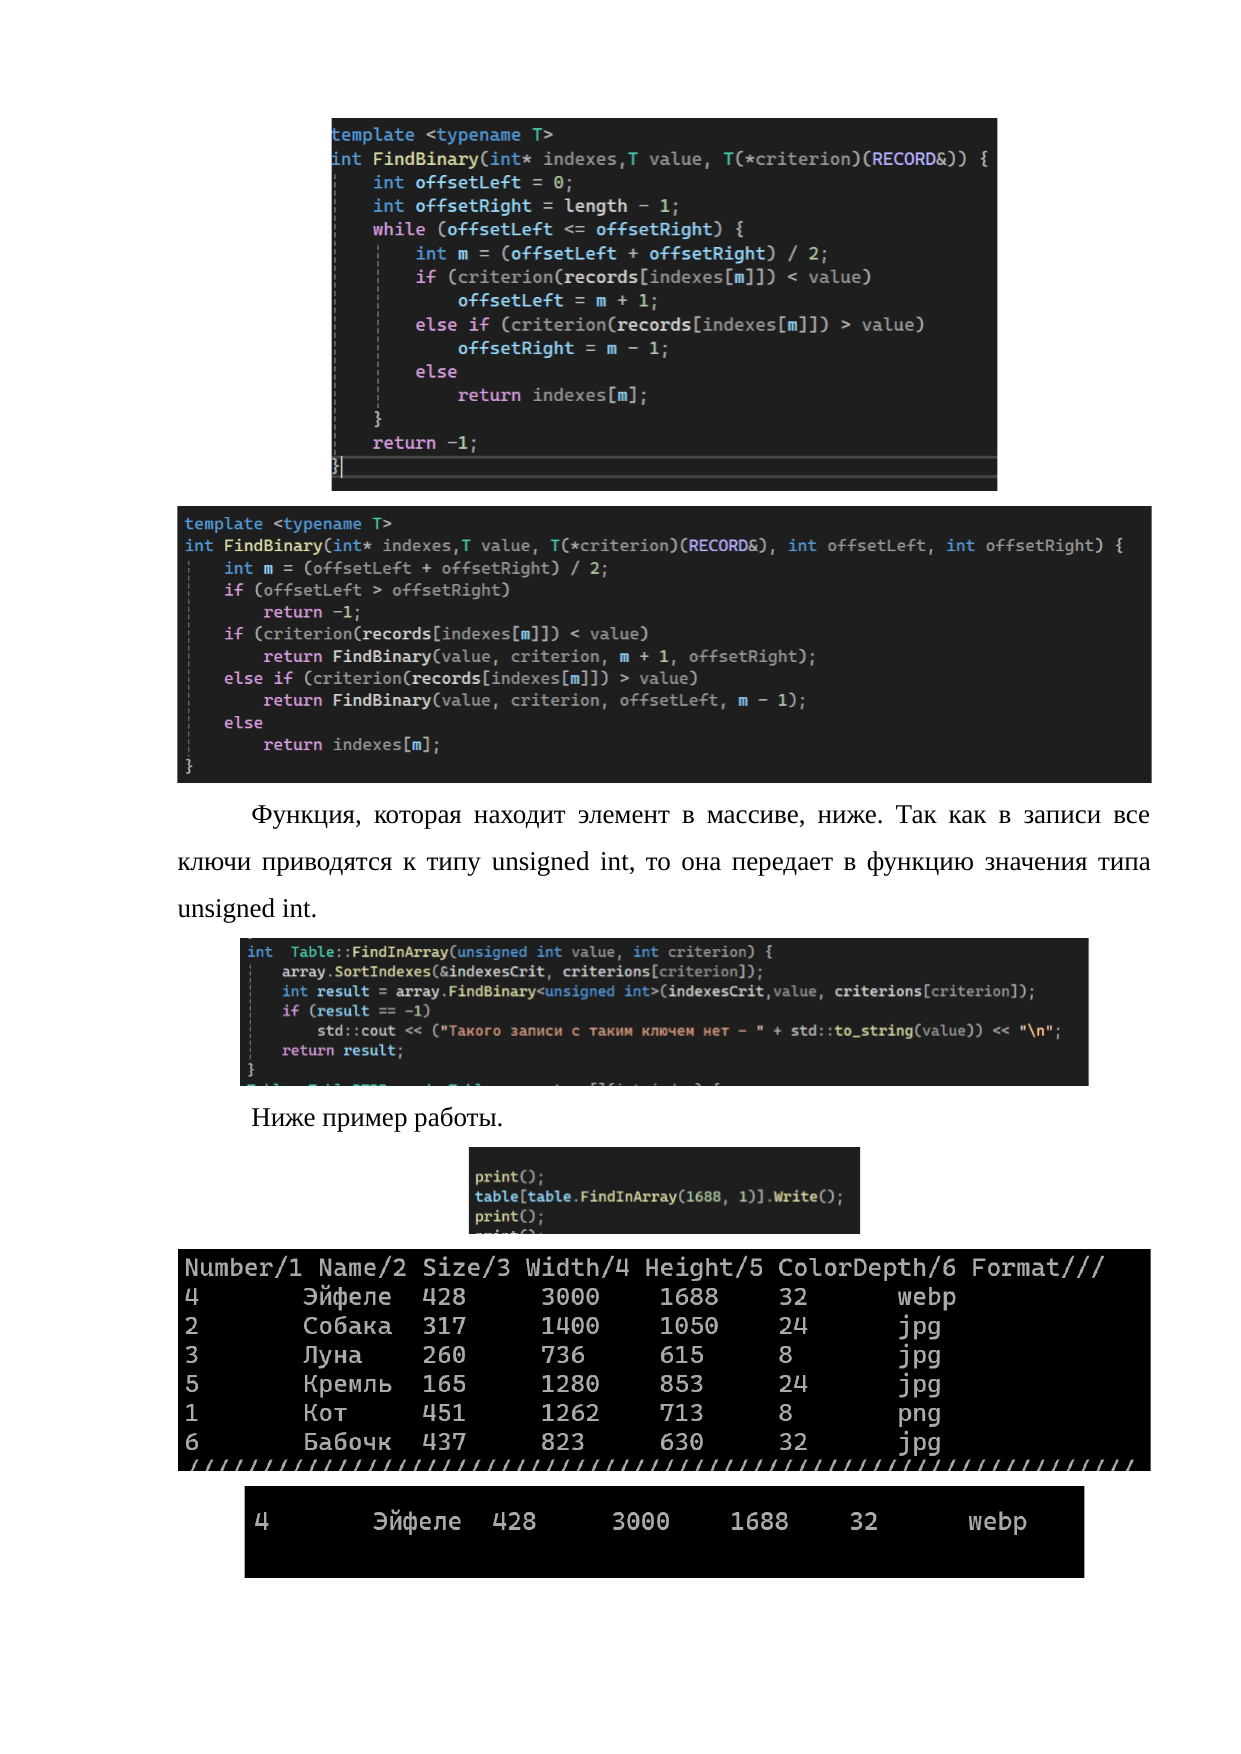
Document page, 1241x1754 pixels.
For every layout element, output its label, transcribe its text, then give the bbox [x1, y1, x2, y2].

picture [178, 1249, 1151, 1471]
picture [177, 506, 1152, 783]
picture [331, 118, 998, 491]
text Ниже пример работы. [177, 1101, 1152, 1132]
text Функция, которая находит элемент в массиве, ниже. Так как в записи все ключи приводятся к типу unsigned int, то она передает в функцию значения типа unsigned int. [177, 798, 1152, 923]
picture [244, 1486, 1085, 1578]
picture [240, 938, 1089, 1086]
picture [468, 1147, 861, 1234]
